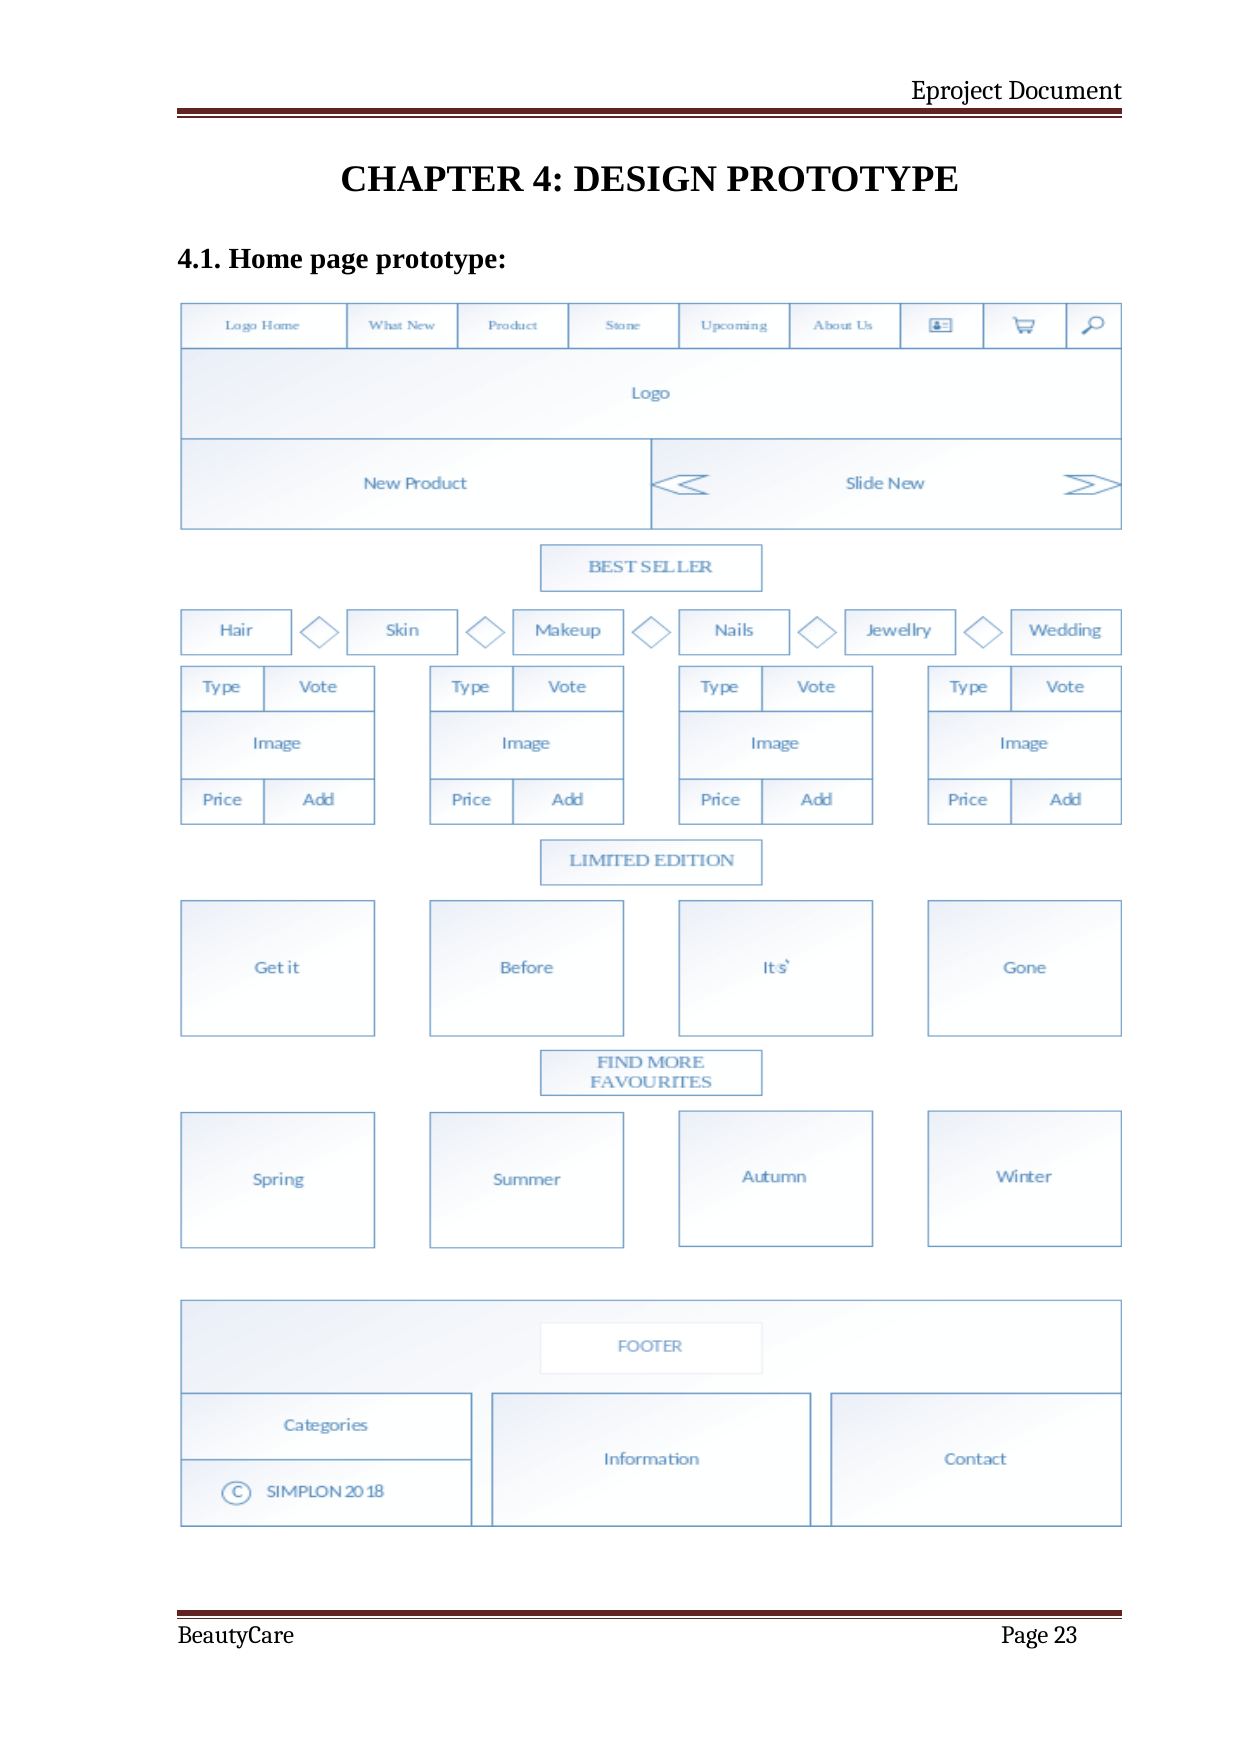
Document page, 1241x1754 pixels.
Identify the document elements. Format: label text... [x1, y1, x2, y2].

subtitle CHAPTER 4: DESIGN PROTOTYPE [177, 157, 1122, 200]
subtitle 4.1. Home page prototype: [177, 242, 1122, 275]
